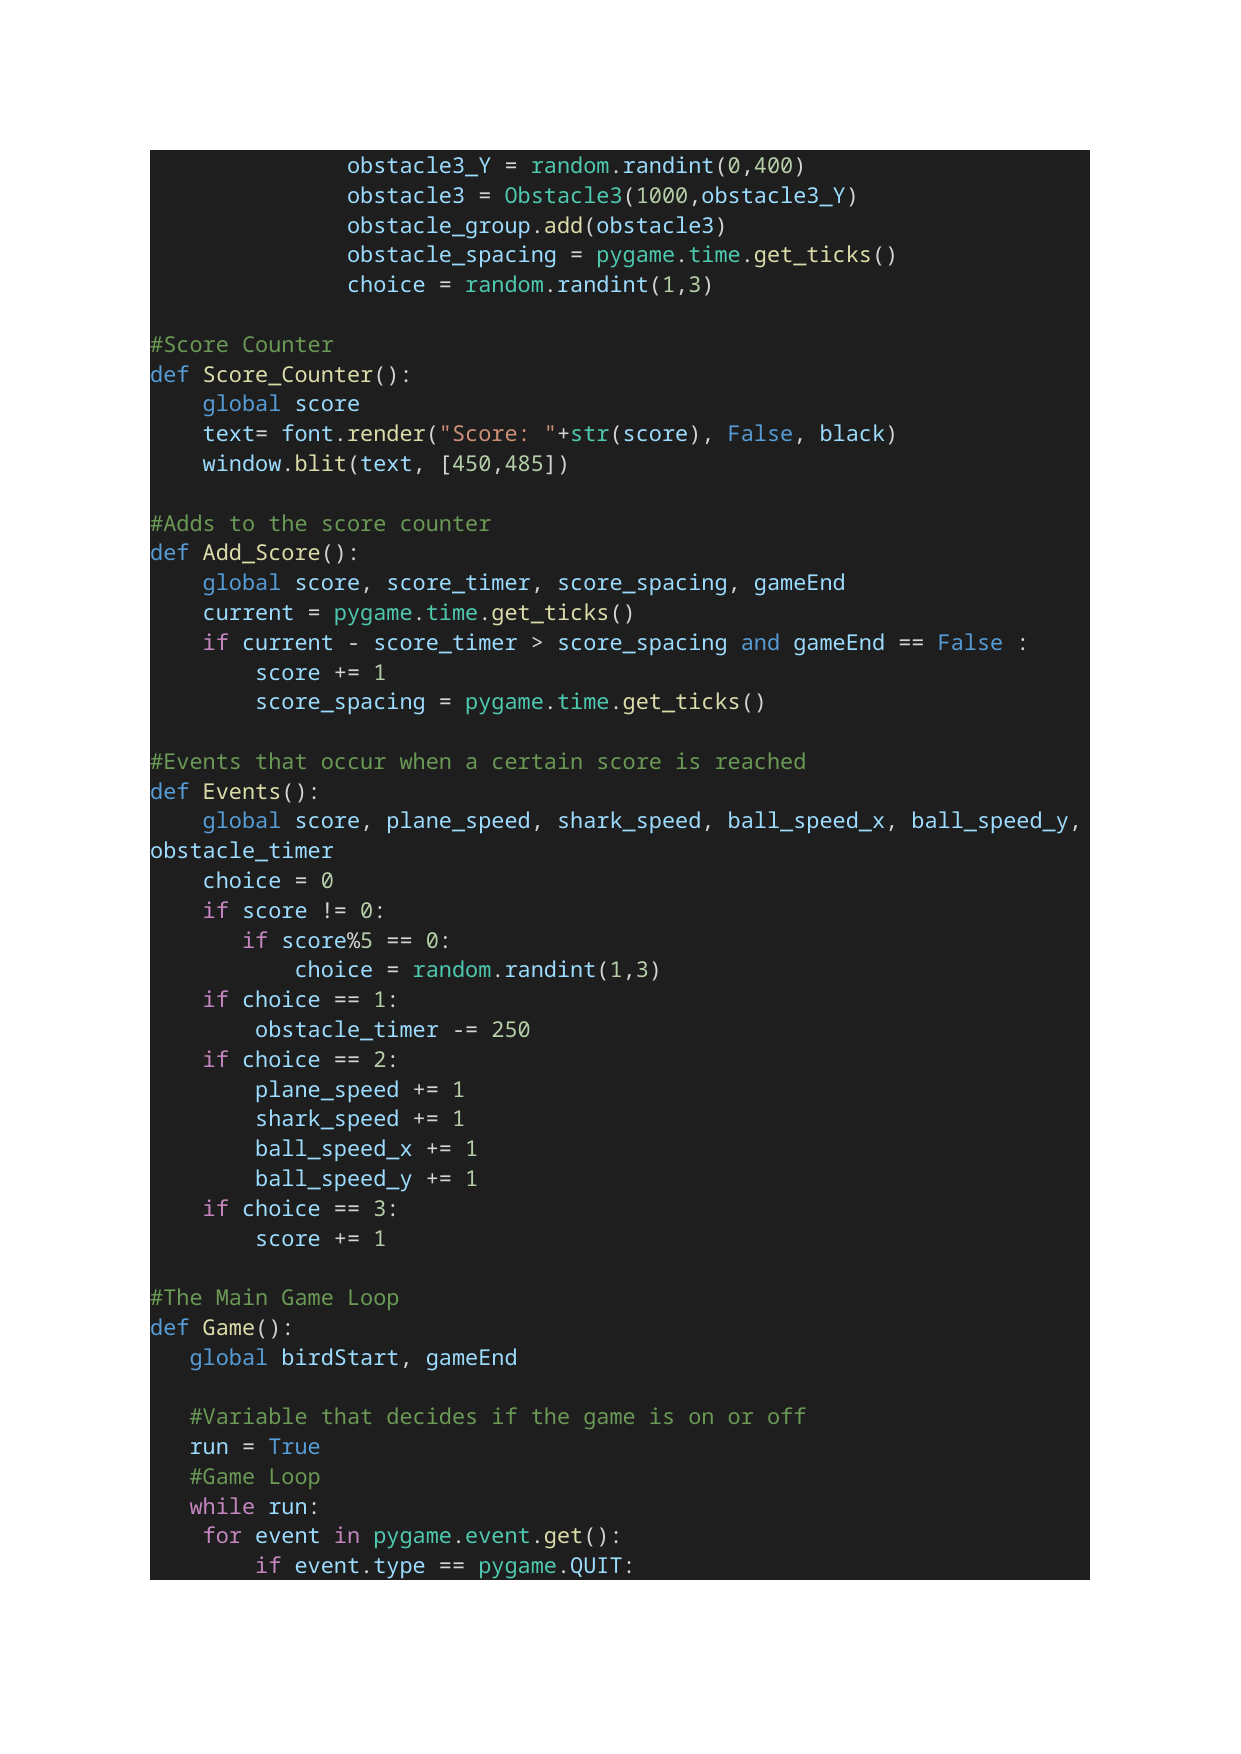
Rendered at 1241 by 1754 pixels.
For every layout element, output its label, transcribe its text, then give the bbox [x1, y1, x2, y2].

text score_spacing = pygame.time.get_ticks() [150, 686, 1090, 716]
text choice = 0 [150, 865, 1090, 895]
text if current - score_timer > score_spacing and gameEnd == False : [150, 627, 1090, 656]
text run = True [150, 1431, 1090, 1461]
text plane_speed += 1 [150, 1073, 1090, 1103]
text obstacle3 = Obstacle3(1000,obstacle3_Y) [150, 180, 1090, 209]
text def Add_Score(): [150, 537, 1090, 567]
text current = pygame.time.get_ticks() [150, 597, 1090, 627]
text if score != 0: [150, 895, 1090, 924]
text text= font.render("Score: "+str(score), False, black) [150, 418, 1090, 448]
text global birdStart, gameEnd [150, 1342, 1090, 1371]
text def Events(): [150, 776, 1090, 805]
text ball_speed_y += 1 [150, 1163, 1090, 1193]
text def Score_Counter(): [150, 358, 1090, 388]
text #Score Counter [150, 329, 1090, 358]
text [150, 239, 1090, 269]
text choice = random.randint(1,3) [150, 269, 1090, 299]
text choice = random.randint(1,3) [150, 954, 1090, 984]
text obstacle_group.add(obstacle3) [150, 209, 1090, 239]
text def Game(): [150, 1312, 1090, 1342]
text window.blit(text, [450,485]) [150, 448, 1090, 478]
text if choice == 2: [150, 1044, 1090, 1073]
text obstacle_timer -= 250 [150, 1014, 1090, 1044]
text for event in pygame.event.get(): [150, 1520, 1090, 1550]
text #Events that occur when a certain score is reached [150, 746, 1090, 776]
text obstacle3_Y = random.randint(0,400) [150, 150, 1090, 180]
text if score%5 == 0: [150, 924, 1090, 954]
text score += 1 [150, 656, 1090, 686]
text #The Main Game Loop [150, 1282, 1090, 1312]
text ball_speed_x += 1 [150, 1133, 1090, 1163]
text score += 1 [150, 1222, 1090, 1252]
text if choice == 3: [150, 1193, 1090, 1222]
text if choice == 1: [150, 984, 1090, 1014]
text while run: [150, 1491, 1090, 1520]
text global score, score_timer, score_spacing, gameEnd [150, 567, 1090, 597]
text global score [150, 388, 1090, 418]
text #Game Loop [150, 1461, 1090, 1491]
text #Variable that decides if the game is on or off [150, 1401, 1090, 1431]
text #Adds to the score counter [150, 507, 1090, 537]
text global score, plane_speed, shark_speed, ball_speed_x, ball_speed_y, obstacle_timer [150, 805, 1090, 865]
text shark_speed += 1 [150, 1103, 1090, 1133]
text if event.type == pygame.QUIT: [150, 1550, 1090, 1580]
